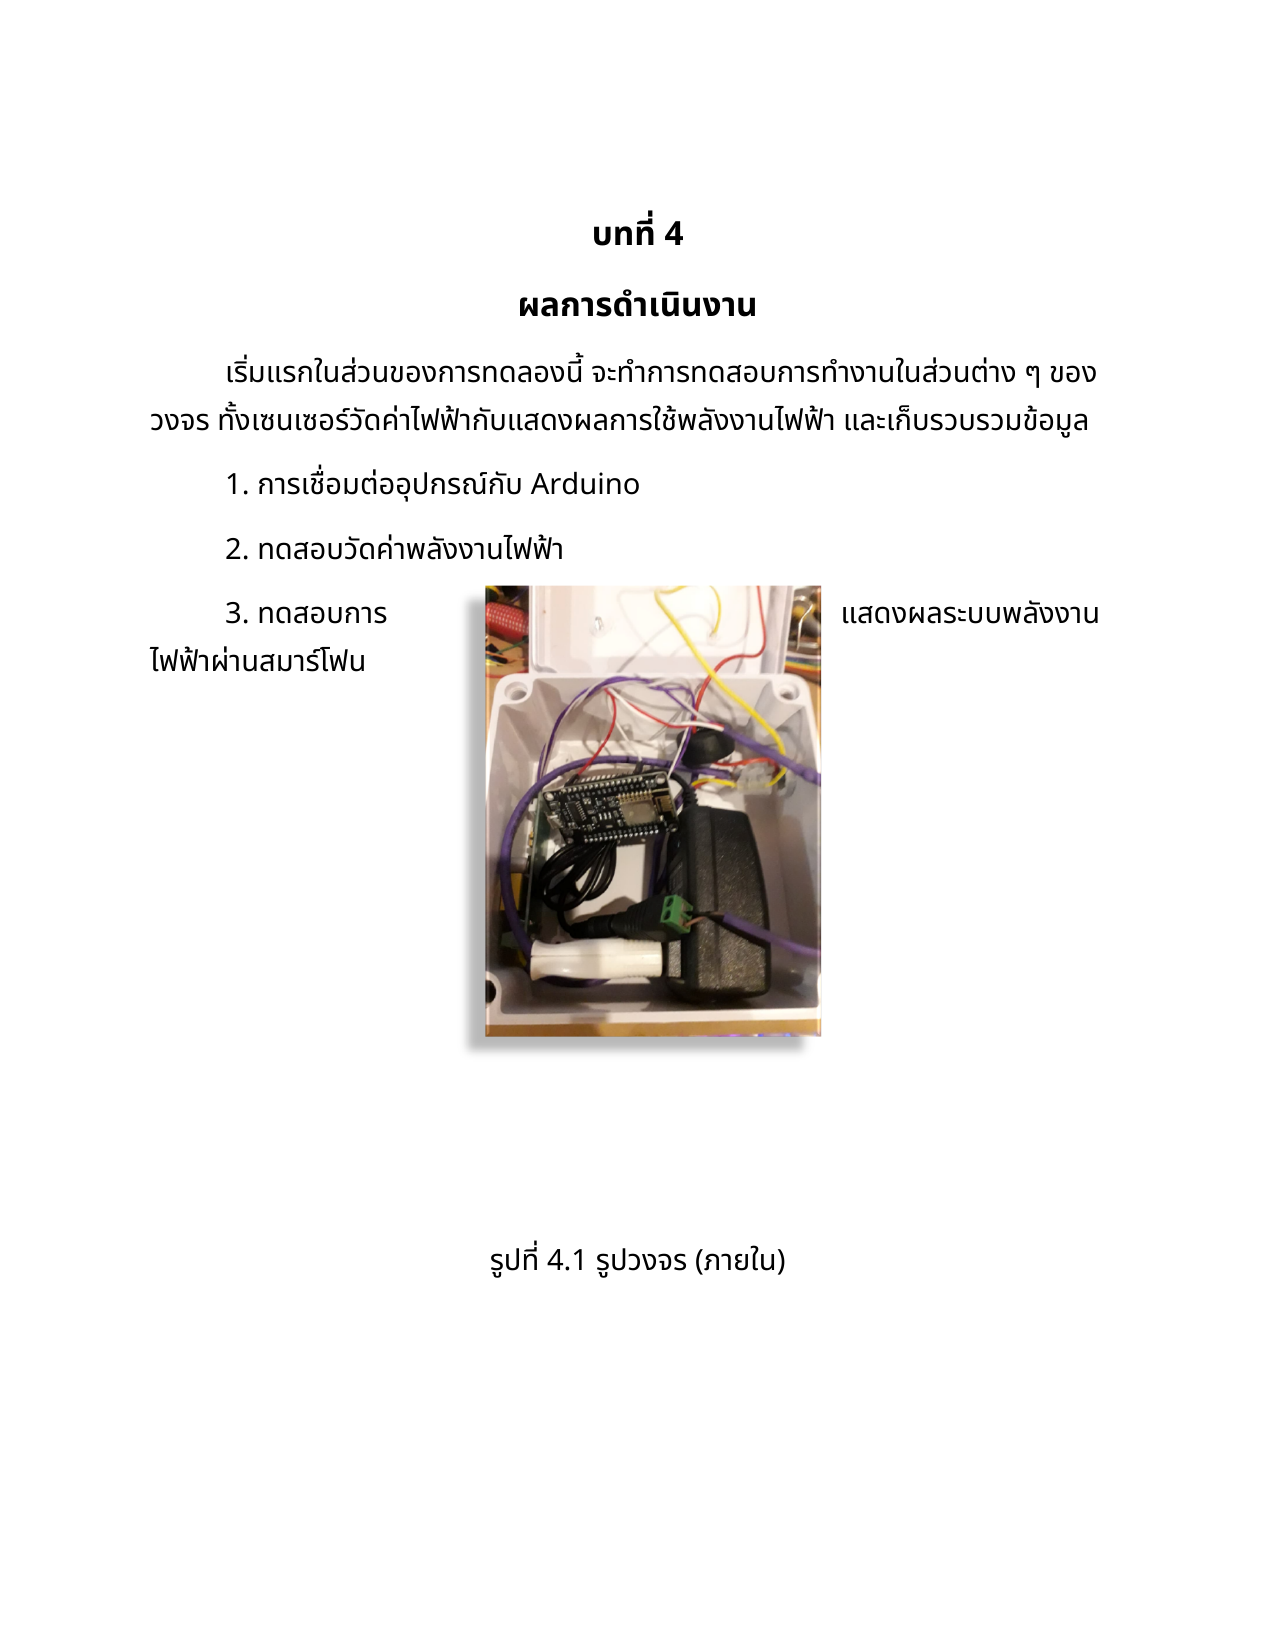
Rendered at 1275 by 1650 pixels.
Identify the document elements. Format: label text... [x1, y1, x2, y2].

text 2. ทดสอบวัดค่าพลังงานไฟฟ้า [150, 528, 1125, 572]
text เริ่มแรกในส่วนของการทดลองนี้ จะทำการทดสอบการทำงานในส่วนต่าง ๆ ของวงจร ทั้งเซนเซอร์วัดค่าไฟฟ้ากับแสดงผลการใช้พลังงานไฟฟ้า และเก็บรวบรวมข้อมูล [150, 352, 1125, 443]
text 3. ทดสอบการแสดงผลระบบพลังงานไฟฟ้าผ่านสมาร์โฟน [822, 592, 1125, 684]
text รูปที่ 4.1 รูปวงจร (ภายใน) [150, 1239, 1125, 1284]
text ผลการดำเนินงาน [150, 281, 1125, 331]
text บทที่ 4 [150, 209, 1125, 260]
text 3. ทดสอบการแสดงผลระบบพลังงานไฟฟ้าผ่านสมาร์โฟน [150, 592, 453, 684]
text 1. การเชื่อมต่ออุปกรณ์กับ Arduino [150, 463, 1125, 508]
picture [453, 585, 822, 1065]
